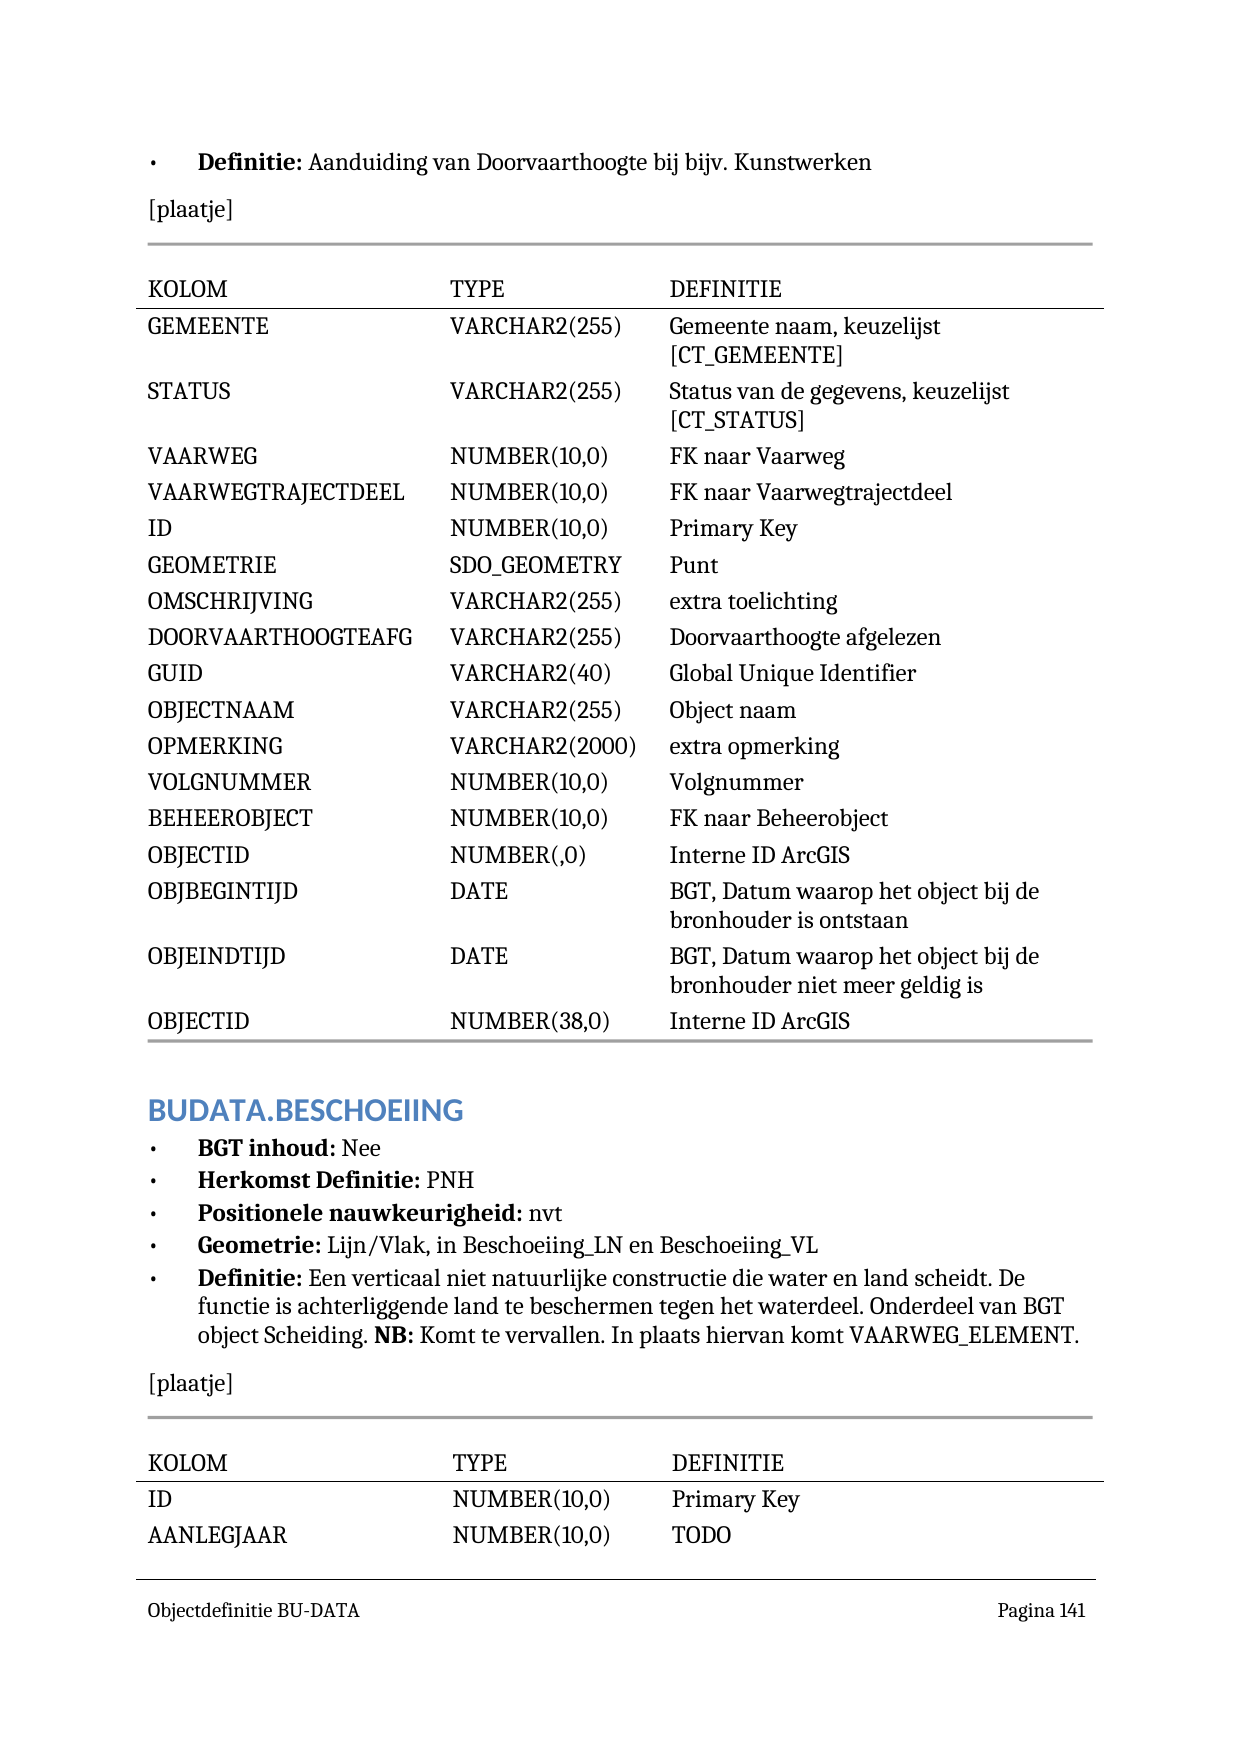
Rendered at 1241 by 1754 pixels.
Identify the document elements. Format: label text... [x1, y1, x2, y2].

list BGT inhoud: Nee [148, 1133, 1093, 1162]
list Definitie: Aanduiding van Doorvaarthoogte bij bijv. Kunstwerken [148, 148, 1093, 176]
list Positionele nauwkeurigheid: nvt [148, 1198, 1093, 1227]
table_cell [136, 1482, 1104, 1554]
text [plaatje] [148, 195, 1093, 224]
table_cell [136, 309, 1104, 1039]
list Herkomst Definitie: PNH [148, 1166, 1093, 1195]
text [plaatje] [148, 1368, 1093, 1397]
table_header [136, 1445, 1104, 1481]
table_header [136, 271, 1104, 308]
list Definitie: Een verticaal niet natuurlijke constructie die water en land scheidt. De functie is achterliggende land te beschermen tegen het waterdeel. Onderdeel van BGT object Scheiding. NB: Komt te vervallen. In plaats hiervan komt VAARWEG_ELEMENT. [148, 1263, 1093, 1350]
subtitle BUDATA.BESCHOEIING [148, 1089, 1093, 1130]
list Geometrie: Lijn/Vlak, in Beschoeiing_LN en Beschoeiing_VL [148, 1231, 1093, 1260]
